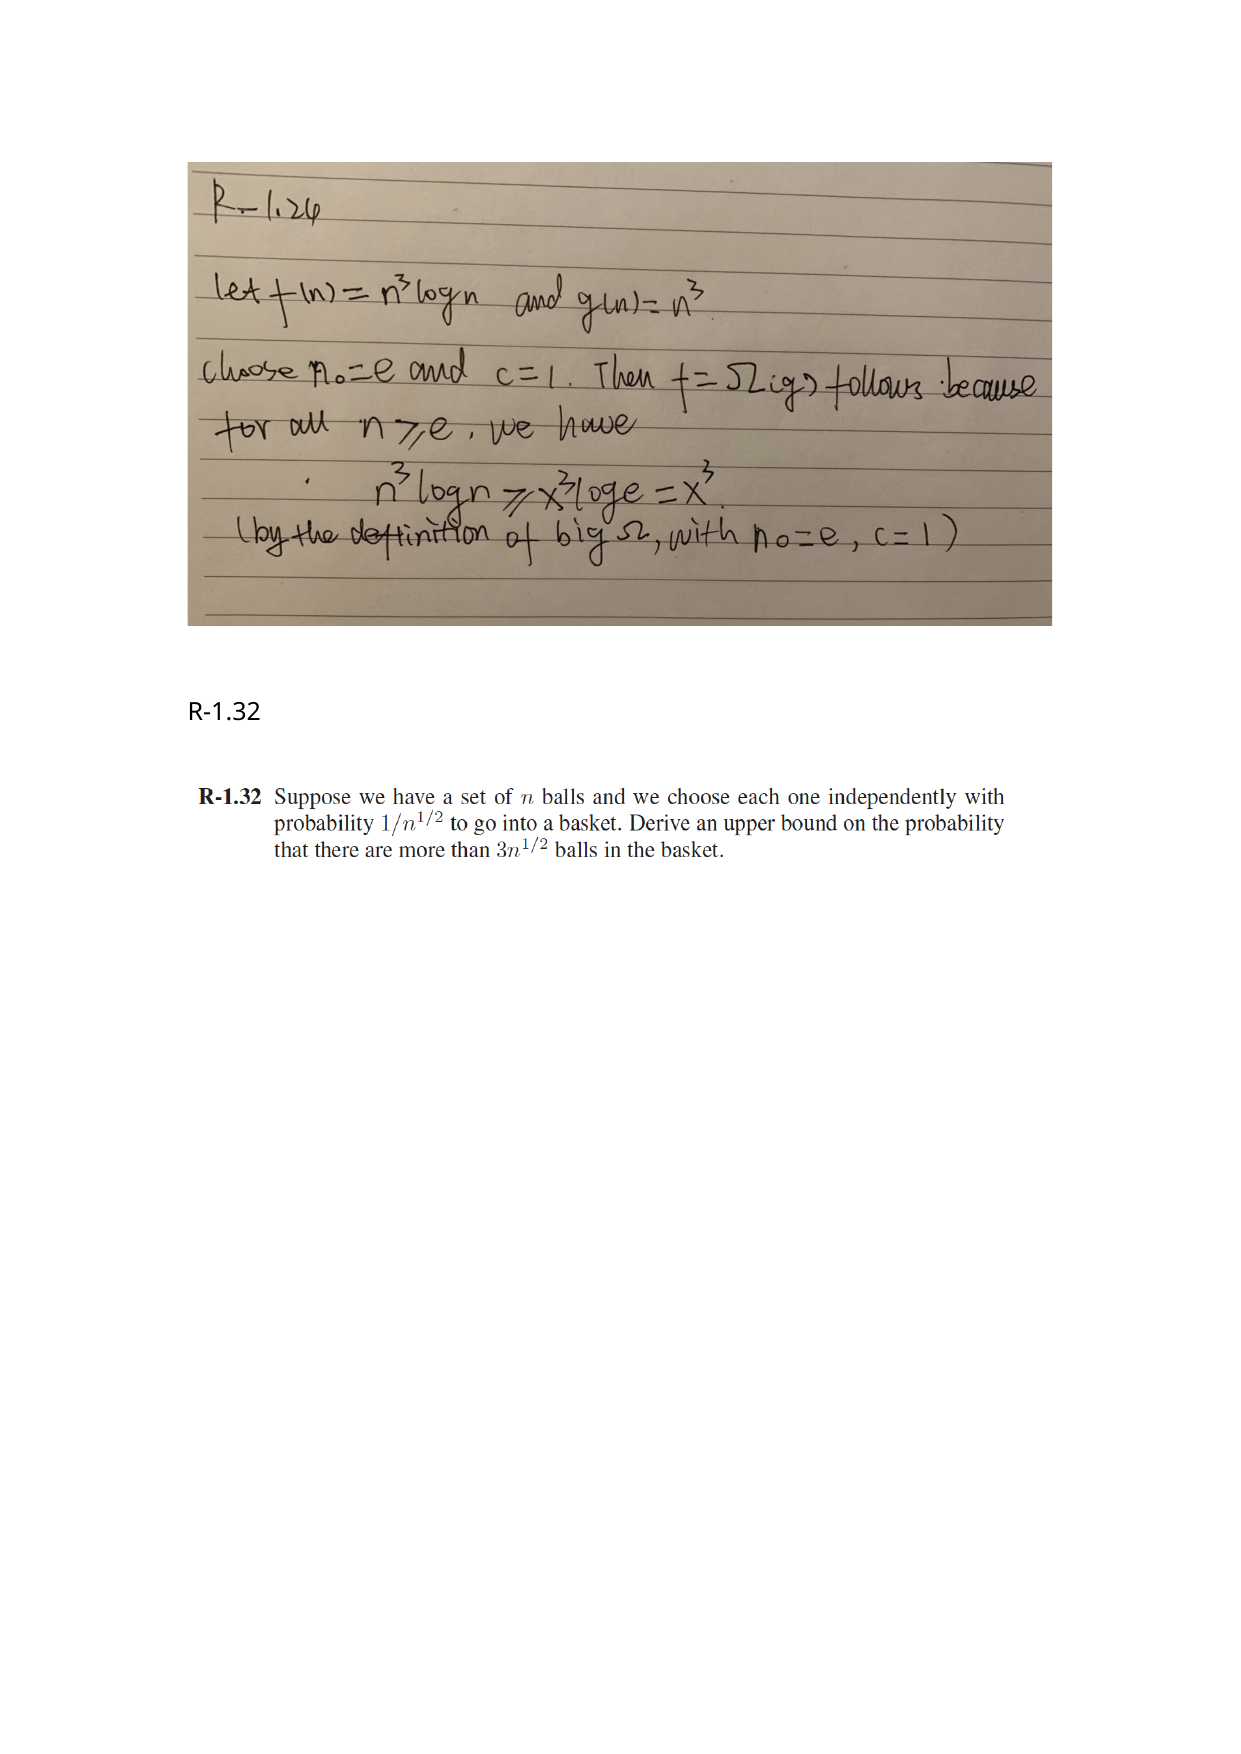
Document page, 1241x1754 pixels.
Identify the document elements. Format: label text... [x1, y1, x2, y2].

picture [187, 162, 1053, 626]
picture [187, 772, 1053, 877]
text R-1.32 [187, 679, 1053, 744]
